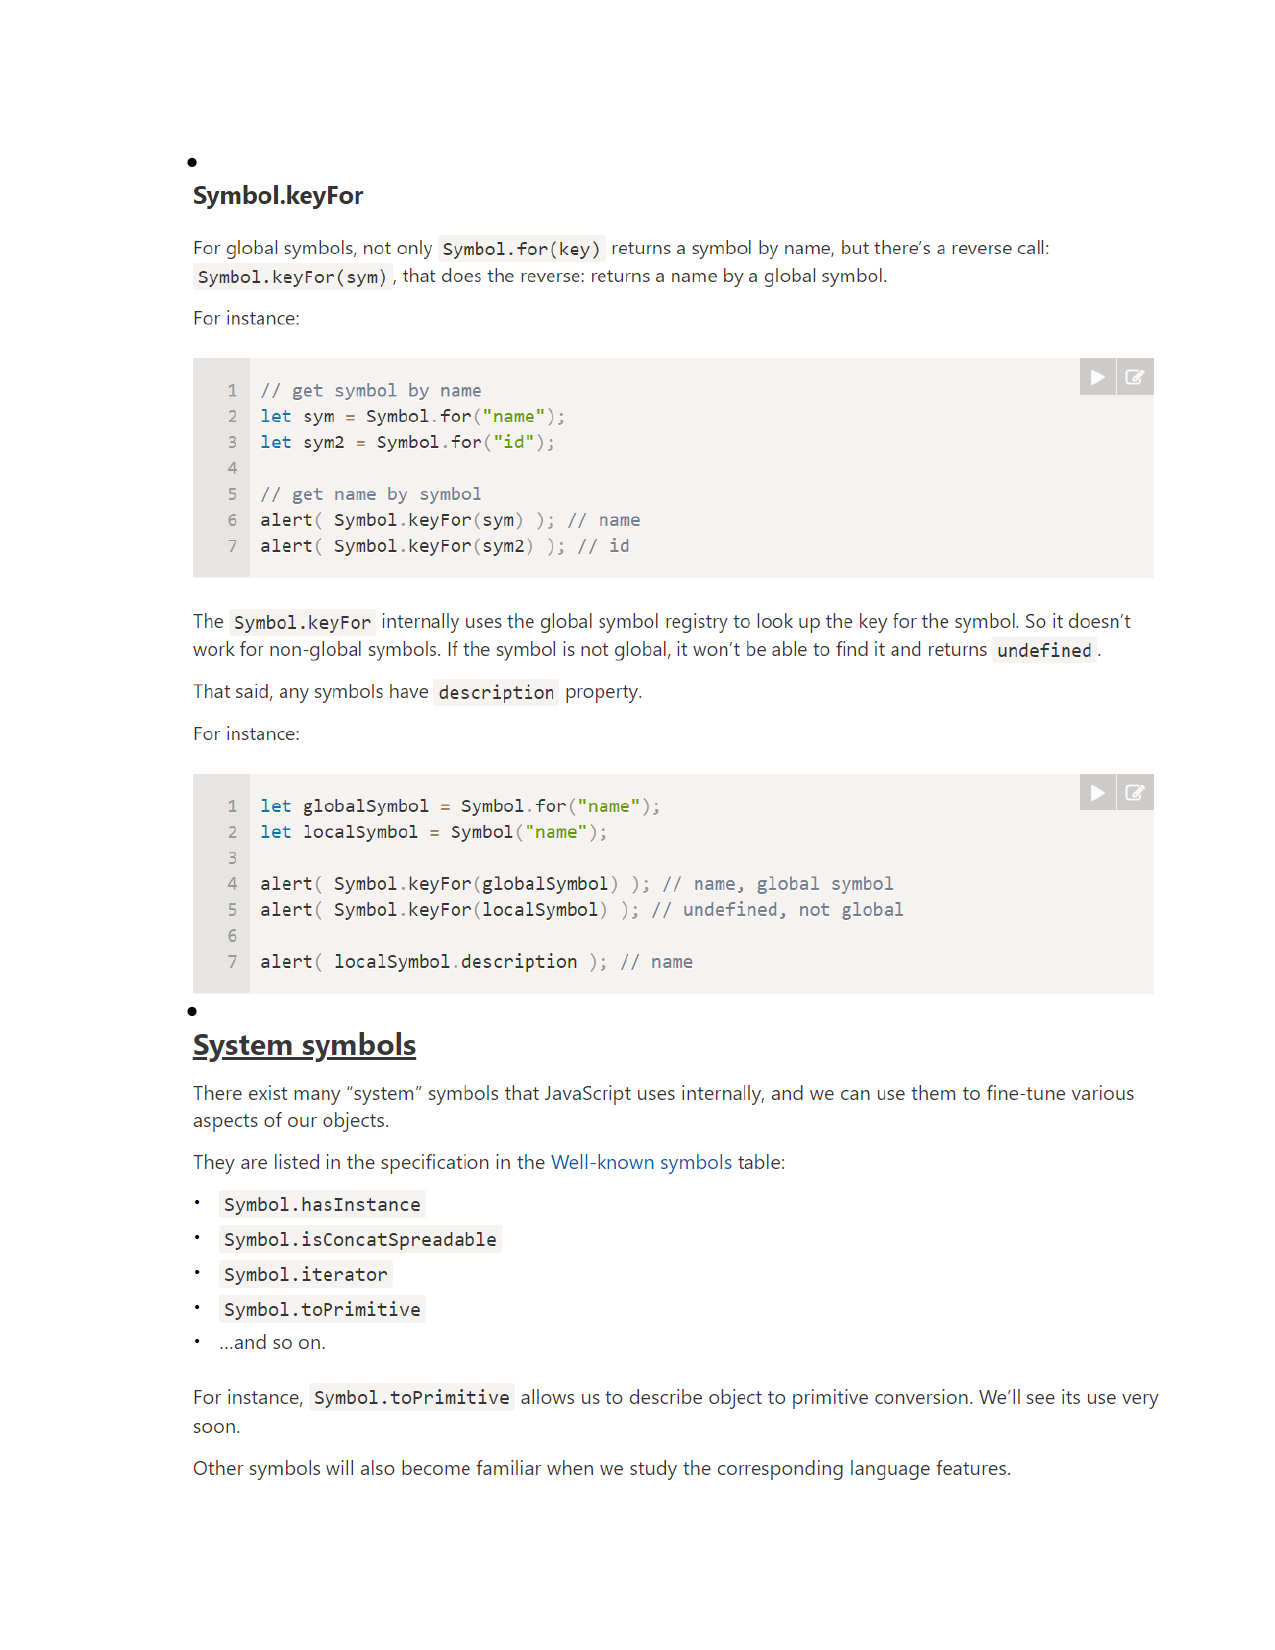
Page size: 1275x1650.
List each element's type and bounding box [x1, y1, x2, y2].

picture [187, 180, 1163, 997]
picture [187, 1029, 1163, 1481]
